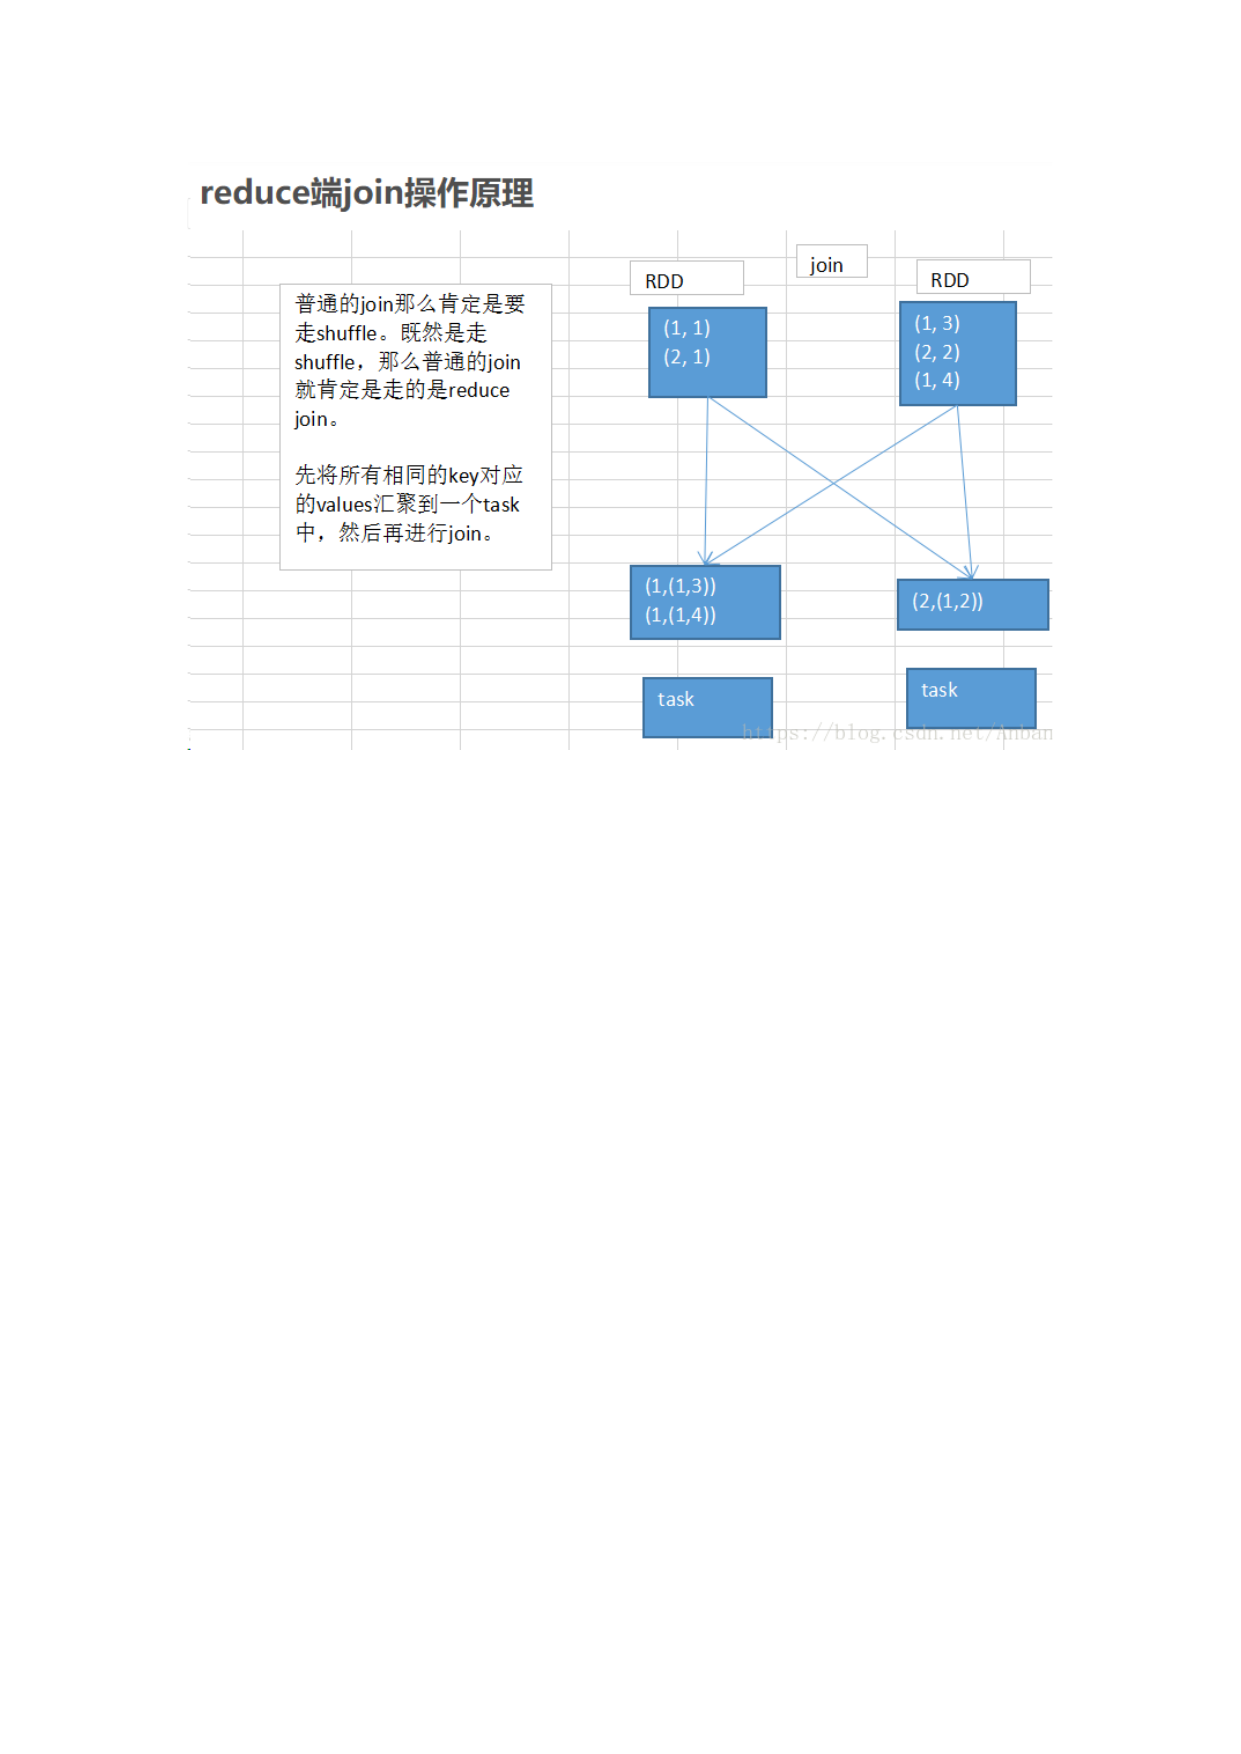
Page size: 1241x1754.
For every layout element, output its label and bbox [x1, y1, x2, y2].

picture [187, 162, 1053, 750]
